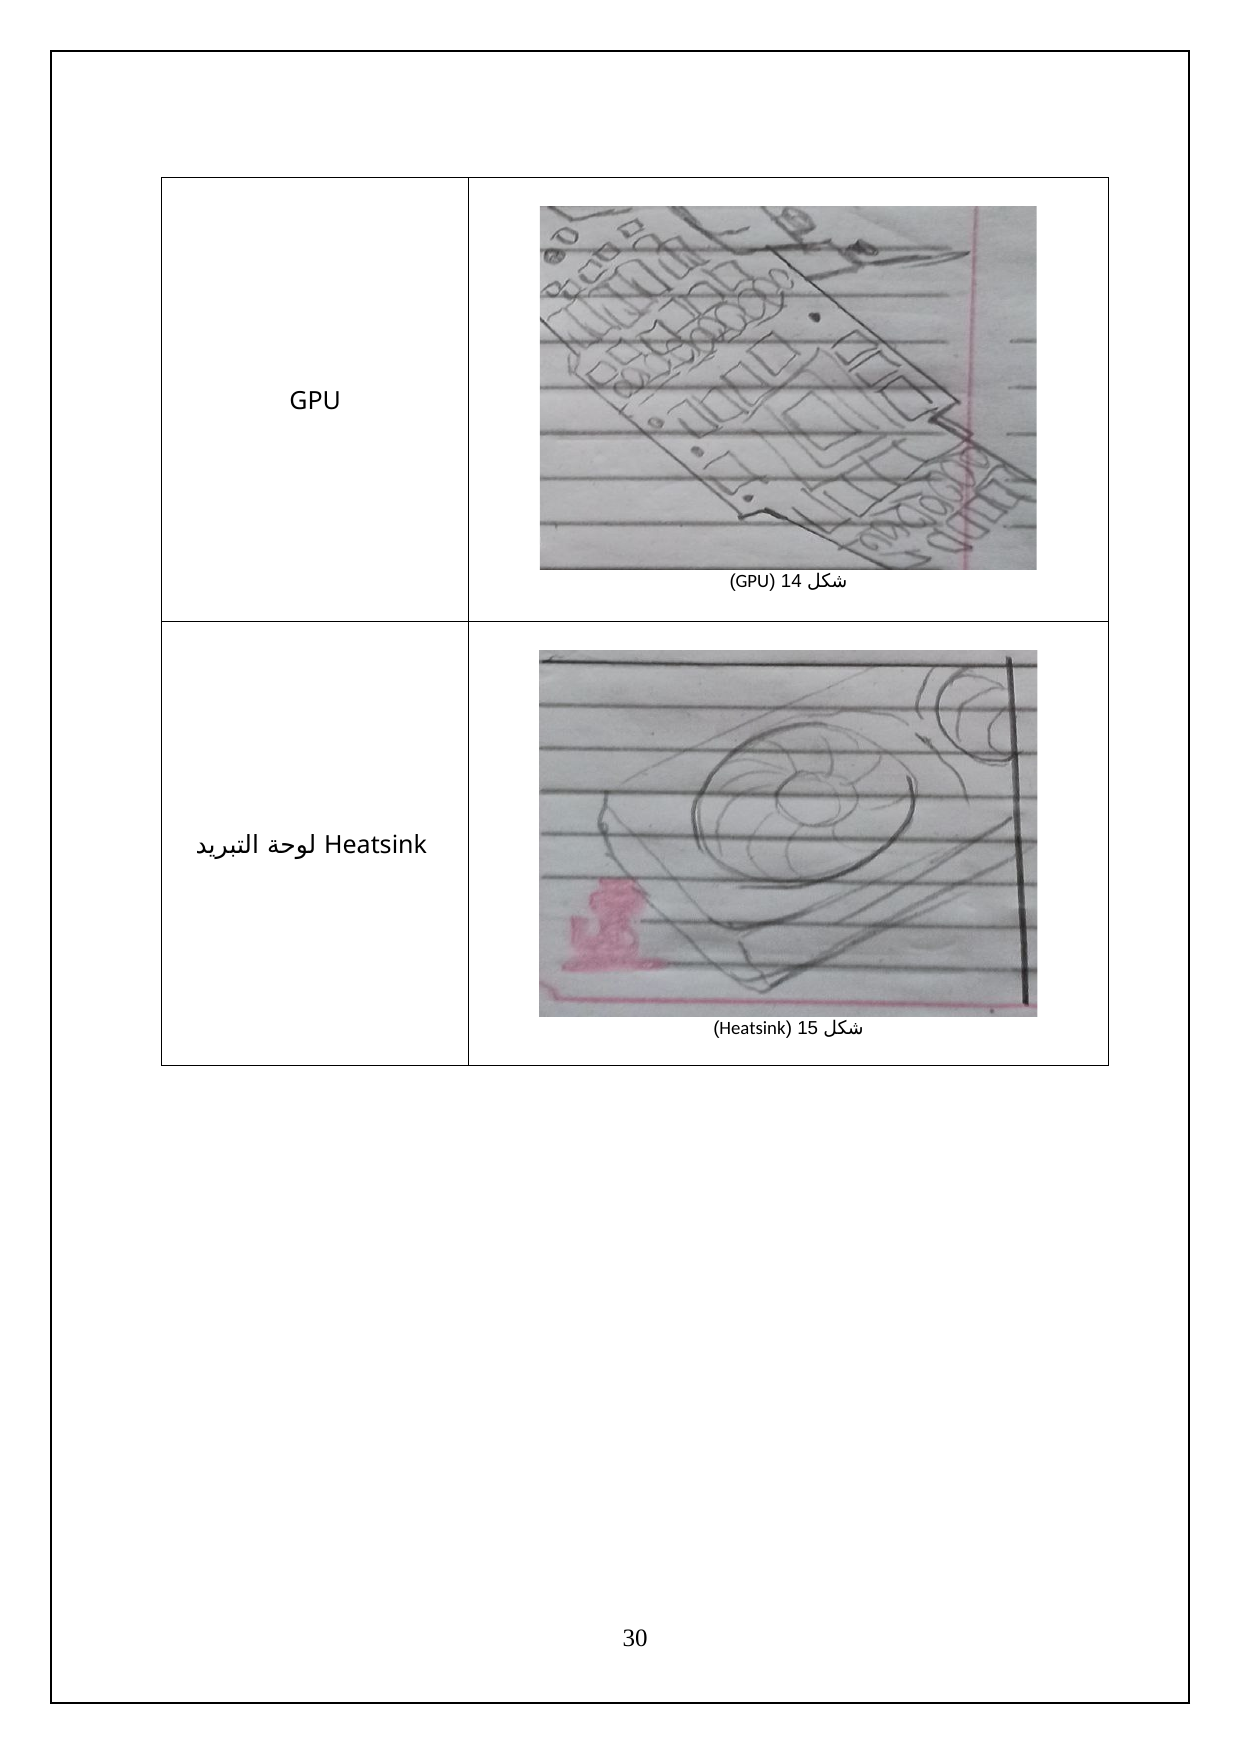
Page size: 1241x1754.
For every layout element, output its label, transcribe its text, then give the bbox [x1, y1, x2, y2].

table_cell شكل 14 (GPU) [469, 178, 1108, 621]
table_cell Heatsink لوحة التبريد [162, 622, 468, 1065]
table_cell شكل 15 (Heatsink) [469, 622, 1108, 1065]
table_cell GPU [162, 178, 468, 621]
picture [539, 206, 1037, 570]
picture [539, 650, 1038, 1017]
